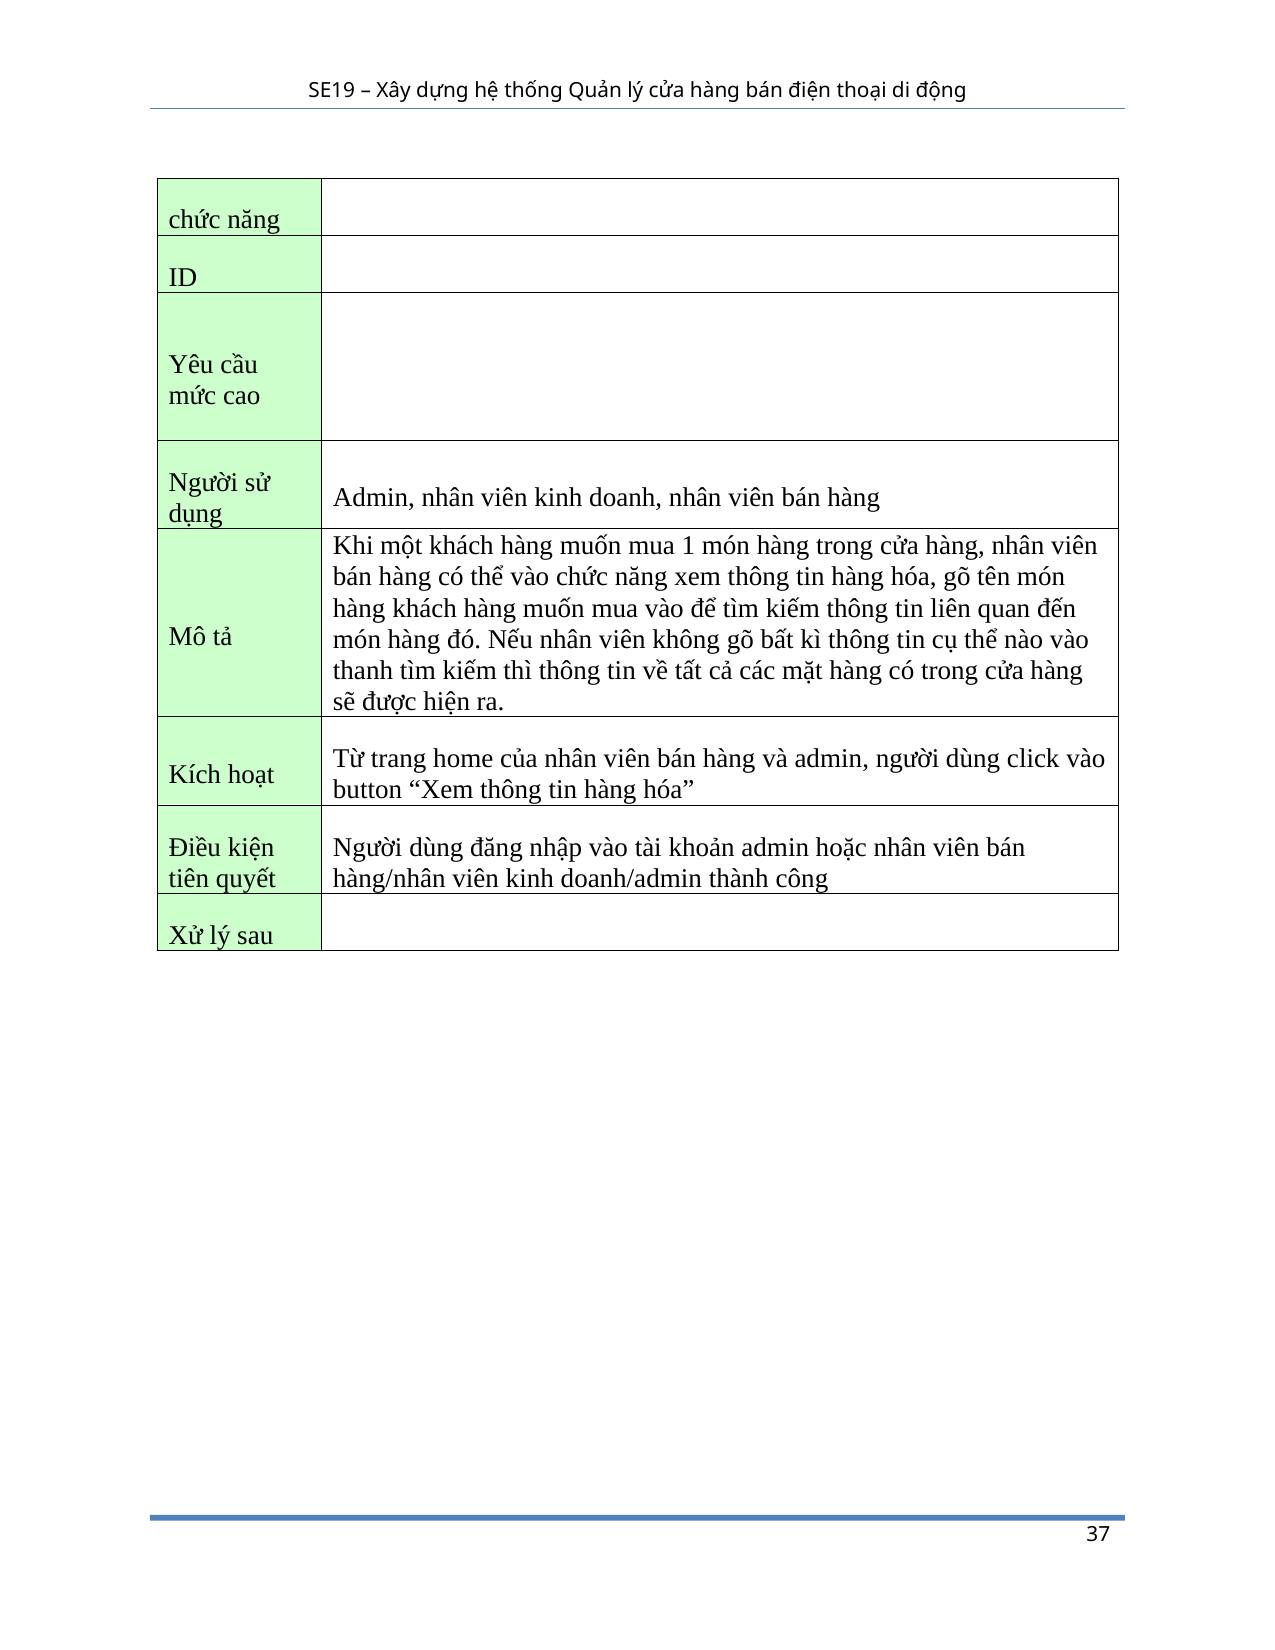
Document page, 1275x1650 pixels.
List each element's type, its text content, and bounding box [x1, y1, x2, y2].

table_cell Xử lý sau [158, 894, 321, 950]
table_cell Điều kiện tiên quyết [158, 806, 321, 893]
table_cell Người dùng đăng nhập vào tài khoản admin hoặc nhân viên bán hàng/nhân viên kinh doanh/admin thành công [322, 806, 1118, 893]
table_cell [322, 894, 1118, 950]
table_cell Yêu cầu mức cao [158, 293, 321, 440]
table_cell [322, 293, 1118, 440]
table_cell ID [158, 236, 321, 292]
table_header Tên Sơ đồ chức năng [158, 179, 321, 235]
table_cell Người sử dụng [158, 441, 321, 528]
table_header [322, 179, 1118, 235]
table_cell Admin, nhân viên kinh doanh, nhân viên bán hàng [322, 441, 1118, 528]
table_cell Kích hoạt [158, 717, 321, 804]
table_cell Khi một khách hàng muốn mua 1 món hàng trong cửa hàng, nhân viên bán hàng có thể vào chức năng xem thông tin hàng hóa, gõ tên món hàng khách hàng muốn mua vào để tìm kiếm thông tin liên quan đến món hàng đó. Nếu nhân viên không gõ bất kì thông tin cụ thể nào vào thanh tìm kiếm thì thông tin về tất cả các mặt hàng có trong cửa hàng sẽ được hiện ra. [322, 529, 1118, 716]
table_cell Từ trang home của nhân viên bán hàng và admin, người dùng click vào button “Xem thông tin hàng hóa” [322, 717, 1118, 804]
table_cell Mô tả [158, 529, 321, 716]
table_cell [322, 236, 1118, 292]
